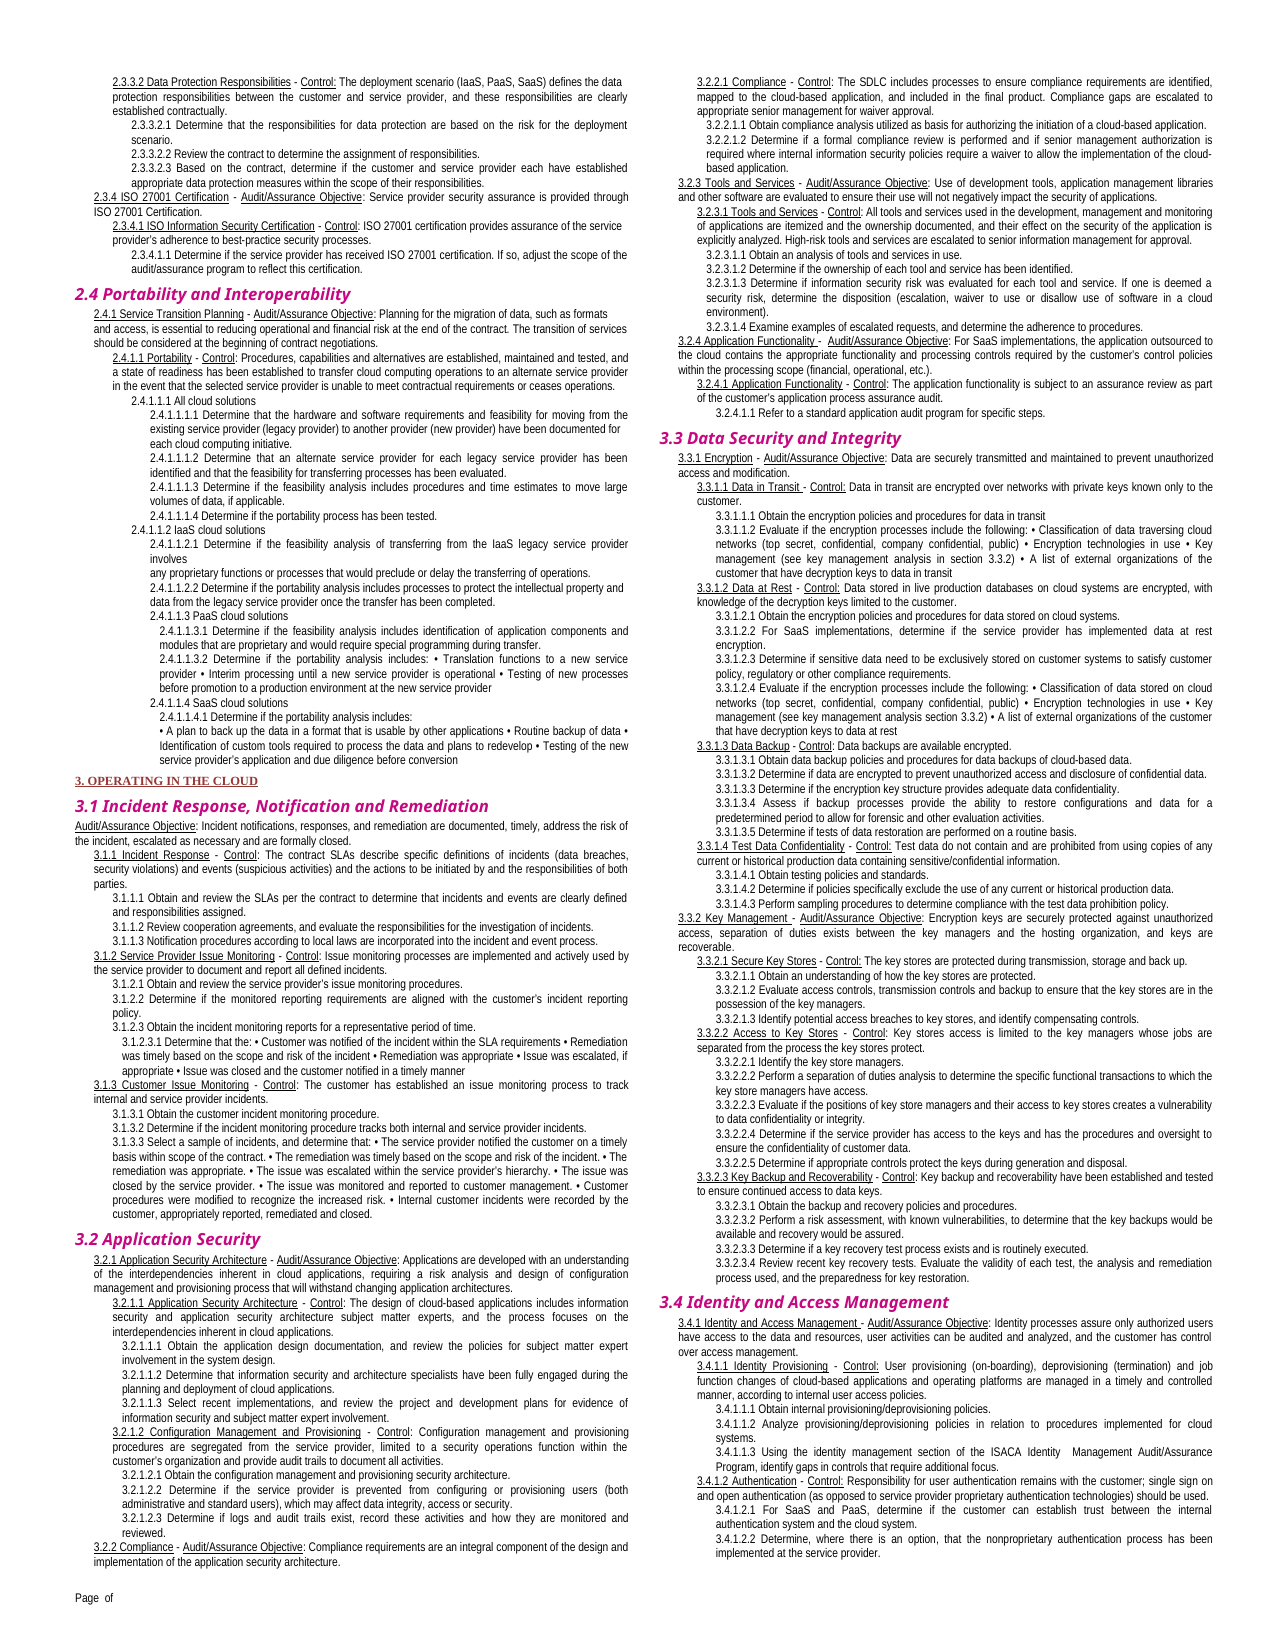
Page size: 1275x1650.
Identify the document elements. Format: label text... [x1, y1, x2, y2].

text 2.3.4.1.1 Determine if the service provider has received ISO 27001 certification. If so, adjust the scope of the audit/assurance program to reflect this certification. [131, 247, 629, 276]
subtitle 3.3 Data Security and Integrity [659, 426, 1213, 449]
text 3.1.1.1 Obtain and review the SLAs per the contract to determine that incidents and events are clearly defined and responsibilities assigned. [112, 891, 629, 919]
text 3.1.2.3.1 Determine that the: • Customer was notified of the incident within the SLA requirements • Remediation was timely based on the scope and risk of the incident • Remediation was appropriate • Issue was escalated, if appropriate • Issue was closed and the customer notified in a timely manner [122, 1034, 629, 1078]
text 2.3.3.2 Data Protection Responsibilities - Control: The deployment scenario (IaaS, PaaS, SaaS) defines the data [112, 75, 629, 89]
text 2.4.1.1.1.2 Determine that an alternate service provider for each legacy service provider has been identified and that the feasibility for transferring processes has been evaluated. [150, 451, 629, 480]
text 3.2.3.1.2 Determine if the ownership of each tool and service has been identified. [706, 262, 1213, 276]
text 3.2.4 Application Functionality - Audit/Assurance Objective: For SaaS implementations, the application outsourced to the cloud contains the appropriate functionality and processing controls required by the customer’s control policies within the processing scope (financial, operational, etc.). [678, 334, 1213, 377]
text 3.2.1.2 Configuration Management and Provisioning - Control: Configuration management and provisioning procedures are segregated from the service provider, limited to a security operations function within the customer’s organization and provide audit trails to document all activities. [112, 1425, 629, 1468]
text 3.3.2.2.2 Perform a separation of duties analysis to determine the specific functional transactions to which the key store managers have access. [716, 1069, 1213, 1098]
text 2.3.3.2.3 Based on the contract, determine if the customer and service provider each have established appropriate data protection measures within the scope of their responsibilities. [131, 161, 629, 190]
text 3.3.1.2.3 Determine if sensitive data need to be exclusively stored on customer systems to satisfy customer policy, regulatory or other compliance requirements. [716, 652, 1213, 681]
text 3.3.1.2 Data at Rest - Control: Data stored in live production databases on cloud systems are encrypted, with knowledge of the decryption keys limited to the customer. [697, 580, 1213, 609]
text 3.3.2.3.2 Perform a risk assessment, with known vulnerabilities, to determine that the key backups would be available and recovery would be assured. [716, 1213, 1213, 1242]
text 3.1.3 Customer Issue Monitoring - Control: The customer has established an issue monitoring process to track internal and service provider incidents. [94, 1078, 629, 1106]
text 3.3.1.4.3 Perform sampling procedures to determine compliance with the test data prohibition policy. [716, 897, 1213, 911]
text any proprietary functions or processes that would preclude or delay the transferring of operations. [150, 566, 629, 580]
text 2.4.1.1.1.3 Determine if the feasibility analysis includes procedures and time estimates to move large volumes of data, if applicable. [150, 480, 629, 508]
text 3.3.2.1.1 Obtain an understanding of how the key stores are protected. [716, 968, 1213, 983]
text 3.2.2 Compliance - Audit/Assurance Objective: Compliance requirements are an integral component of the design and implementation of the application security architecture. [94, 1540, 629, 1569]
text 3.3.2.3.1 Obtain the backup and recovery policies and procedures. [716, 1198, 1213, 1213]
text to ensure continued access to data keys. [697, 1184, 1213, 1198]
text 3.3.2.1.3 Identify potential access breaches to key stores, and identify compensating controls. [716, 1012, 1213, 1026]
text 3.2.3.1.1 Obtain an analysis of tools and services in use. [706, 247, 1213, 262]
text 3.2.3.1.4 Examine examples of escalated requests, and determine the adherence to procedures. [706, 319, 1213, 334]
text 3.3.2.2.1 Identify the key store managers. [716, 1055, 1213, 1069]
subtitle 3.1 Incident Response, Notification and Remediation [75, 794, 629, 817]
text 2.4.1.1.2 IaaS cloud solutions [131, 523, 629, 537]
text 2.4.1.1.3.1 Determine if the feasibility analysis includes identification of application components and modules that are proprietary and would require special programming during transfer. [159, 623, 629, 652]
text 3.3.2.3.3 Determine if a key recovery test process exists and is routinely executed. [716, 1242, 1213, 1256]
text 3.3.1.3.1 Obtain data backup policies and procedures for data backups of cloud-based data. [716, 753, 1213, 767]
text 3.1.2.2 Determine if the monitored reporting requirements are aligned with the customer’s incident reporting policy. [112, 991, 629, 1020]
text 3.3.2.3 Key Backup and Recoverability - Control: Key backup and recoverability have been established and tested [697, 1170, 1213, 1184]
text 3.1.2 Service Provider Issue Monitoring - Control: Issue monitoring processes are implemented and actively used by the service provider to document and report all defined incidents. [94, 948, 629, 977]
text 3.4.1.1 Identity Provisioning - Control: User provisioning (on-boarding), deprovisioning (termination) and job function changes of cloud-based applications and operating platforms are managed in a timely and controlled manner, according to internal user access policies. [697, 1359, 1213, 1402]
text 2.4.1.1.4.1 Determine if the portability analysis includes: [159, 710, 629, 724]
text protection responsibilities between the customer and service provider, and these responsibilities are clearly established contractually. [112, 89, 629, 118]
text 2.4.1.1.2.1 Determine if the feasibility analysis of transferring from the IaaS legacy service provider involves [150, 537, 629, 566]
text 3.2.1.1.1 Obtain the application design documentation, and review the policies for subject matter expert involvement in the system design. [122, 1339, 629, 1367]
text 3.2.1.2.2 Determine if the service provider is prevented from configuring or provisioning users (both administrative and standard users), which may affect data integrity, access or security. [122, 1482, 629, 1511]
text 2.4.1.1.1 All cloud solutions [131, 393, 629, 408]
subtitle 3.2 Application Security [75, 1228, 629, 1250]
text 3.2.1.2.3 Determine if logs and audit trails exist, record these activities and how they are monitored and reviewed. [122, 1511, 629, 1540]
text 3.2.2.1.1 Obtain compliance analysis utilized as basis for authorizing the initiation of a cloud-based application. [706, 118, 1213, 132]
text • A plan to back up the data in a format that is usable by other applications • Routine backup of data • Identification of custom tools required to process the data and plans to redevelop • Testing of the new service provider’s application and due diligence before conversion [159, 724, 629, 767]
text 3.2.2.1.2 Determine if a formal compliance review is performed and if senior management authorization is required where internal information security policies require a waiver to allow the implementation of the cloud-based application. [706, 132, 1213, 176]
text 2.4.1.1.2.2 Determine if the portability analysis includes processes to protect the intellectual property and [150, 580, 629, 595]
text Audit/Assurance Objective: Incident notifications, responses, and remediation are documented, timely, address the risk of the incident, escalated as necessary and are formally closed. [75, 819, 629, 848]
text 3.1.2.1 Obtain and review the service provider’s issue monitoring procedures. [112, 977, 629, 991]
text 3.1.1.2 Review cooperation agreements, and evaluate the responsibilities for the investigation of incidents. [112, 919, 629, 934]
text 3.4.1.1.3 Using the identity management section of the ISACA Identity Management Audit/Assurance Program, identify gaps in controls that require additional focus. [716, 1445, 1213, 1474]
text 2.4.1.1 Portability - Control: Procedures, capabilities and alternatives are established, maintained and tested, and a state of readiness has been established to transfer cloud computing operations to an alternate service provider in the event that the selected service provider is unable to meet contractual requirements or ceases operations. [112, 350, 629, 393]
text 3.3.1.4.2 Determine if policies specifically exclude the use of any current or historical production data. [716, 882, 1213, 897]
text and access, is essential to reducing operational and financial risk at the end of the contract. The transition of services should be considered at the beginning of contract negotiations. [94, 322, 629, 350]
text 3.3.1.3.2 Determine if data are encrypted to prevent unauthorized access and disclosure of confidential data. [716, 767, 1213, 782]
text 3.3.1.1 Data in Transit - Control: Data in transit are encrypted over networks with private keys known only to the customer. [697, 480, 1213, 508]
text 3.3.2.2 Access to Key Stores - Control: Key stores access is limited to the key managers whose jobs are separated from the process the key stores protect. [697, 1026, 1213, 1055]
text 3.1.2.3 Obtain the incident monitoring reports for a representative period of time. [112, 1020, 629, 1034]
text 3.4.1 Identity and Access Management - Audit/Assurance Objective: Identity processes assure only authorized users have access to the data and resources, user activities can be audited and analyzed, and the customer has control over access management. [678, 1316, 1213, 1359]
text 3.3.1.3.3 Determine if the encryption key structure provides adequate data confidentiality. [716, 782, 1213, 796]
text 3.2.1.1.2 Determine that information security and architecture specialists have been fully engaged during the planning and deployment of cloud applications. [122, 1367, 629, 1396]
text provider’s adherence to best-practice security processes. [112, 233, 629, 247]
text 3.3.2.2.3 Evaluate if the positions of key store managers and their access to key stores creates a vulnerability to data confidentiality or integrity. [716, 1098, 1213, 1127]
text 3.2.1.1 Application Security Architecture - Control: The design of cloud-based applications includes information security and application security architecture subject matter experts, and the process focuses on the interdependencies inherent in cloud applications. [112, 1296, 629, 1339]
text 3.3.1.1.1 Obtain the encryption policies and procedures for data in transit [716, 508, 1213, 523]
text 3.1.3.3 Select a sample of incidents, and determine that: • The service provider notified the customer on a timely basis within scope of the contract. • The remediation was timely based on the scope and risk of the incident. • The remediation was appropriate. • The issue was escalated within the service provider’s hierarchy. • The issue was closed by the service provider. • The issue was monitored and reported to customer management. • Customer procedures were modified to recognize the increased risk. • Internal customer incidents were recorded by the customer, appropriately reported, remediated and closed. [112, 1135, 629, 1221]
text 3.4.1.2.2 Determine, where there is an option, that the nonproprietary authentication process has been implemented at the service provider. [716, 1531, 1213, 1560]
text each cloud computing initiative. [150, 437, 629, 451]
text 3.3.2.3.4 Review recent key recovery tests. Evaluate the validity of each test, the analysis and remediation process used, and the preparedness for key restoration. [716, 1256, 1213, 1285]
text 3.3.1.2.1 Obtain the encryption policies and procedures for data stored on cloud systems. [716, 609, 1213, 623]
text 3.4.1.1.2 Analyze provisioning/deprovisioning policies in relation to procedures implemented for cloud systems. [716, 1416, 1213, 1445]
text 3.2.2.1 Compliance - Control: The SDLC includes processes to ensure compliance requirements are identified, mapped to the cloud-based application, and included in the final product. Compliance gaps are escalated to appropriate senior management for waiver approval. [697, 75, 1213, 118]
text 3.4.1.2 Authentication - Control: Responsibility for user authentication remains with the customer; single sign on and open authentication (as opposed to service provider proprietary authentication technologies) should be used. [697, 1474, 1213, 1503]
text 3.3.1 Encryption - Audit/Assurance Objective: Data are securely transmitted and maintained to prevent unauthorized access and modification. [678, 451, 1213, 480]
text 3.2.1 Application Security Architecture - Audit/Assurance Objective: Applications are developed with an understanding of the interdependencies inherent in cloud applications, requiring a risk analysis and design of configuration management and provisioning process that will withstand changing application architectures. [94, 1252, 629, 1296]
text 2.4.1.1.1.4 Determine if the portability process has been tested. [150, 508, 629, 523]
text data from the legacy service provider once the transfer has been completed. [150, 595, 629, 609]
text 3.1.3.2 Determine if the incident monitoring procedure tracks both internal and service provider incidents. [112, 1121, 629, 1135]
text 2.3.3.2.1 Determine that the responsibilities for data protection are based on the risk for the deployment scenario. [131, 118, 629, 147]
text 3.3.2.2.4 Determine if the service provider has access to the keys and has the procedures and oversight to ensure the confidentiality of customer data. [716, 1127, 1213, 1155]
text 3.3.1.3.4 Assess if backup processes provide the ability to restore configurations and data for a predetermined period to allow for forensic and other evaluation activities. [716, 796, 1213, 825]
subtitle 3.4 Identity and Access Management [659, 1291, 1213, 1314]
text 3.2.3.1 Tools and Services - Control: All tools and services used in the development, management and monitoring of applications are itemized and the ownership documented, and their effect on the security of the application is explicitly analyzed. High-risk tools and services are escalated to senior information management for approval. [697, 204, 1213, 247]
text 3.2.1.1.3 Select recent implementations, and review the project and development plans for evidence of information security and subject matter expert involvement. [122, 1396, 629, 1425]
text 3.3.1.2.2 For SaaS implementations, determine if the service provider has implemented data at rest encryption. [716, 623, 1213, 652]
text 3.2.4.1.1 Refer to a standard application audit program for specific steps. [716, 406, 1213, 420]
text 2.3.3.2.2 Review the contract to determine the assignment of responsibilities. [131, 147, 629, 161]
text 2.3.4 ISO 27001 Certification - Audit/Assurance Objective: Service provider security assurance is provided through ISO 27001 Certification. [94, 190, 629, 219]
text 3.3.1.4 Test Data Confidentiality - Control: Test data do not contain and are prohibited from using copies of any current or historical production data containing sensitive/confidential information. [697, 839, 1213, 868]
subtitle 3. OPERATING IN THE CLOUD [75, 773, 629, 788]
text 3.3.2.1 Secure Key Stores - Control: The key stores are protected during transmission, storage and back up. [697, 954, 1213, 968]
text 3.2.4.1 Application Functionality - Control: The application functionality is subject to an assurance review as part of the customer’s application process assurance audit. [697, 377, 1213, 406]
text 3.3.2 Key Management - Audit/Assurance Objective: Encryption keys are securely protected against unauthorized access, separation of duties exists between the key managers and the hosting organization, and keys are recoverable. [678, 911, 1213, 954]
text 2.4.1.1.3 PaaS cloud solutions [150, 609, 629, 623]
text 2.4.1 Service Transition Planning - Audit/Assurance Objective: Planning for the migration of data, such as formats [94, 307, 629, 322]
text 3.2.1.2.1 Obtain the configuration management and provisioning security architecture. [122, 1468, 629, 1482]
text 3.1.1 Incident Response - Control: The contract SLAs describe specific definitions of incidents (data breaches, security violations) and events (suspicious activities) and the actions to be initiated by and the responsibilities of both parties. [94, 848, 629, 891]
text 3.4.1.2.1 For SaaS and PaaS, determine if the customer can establish trust between the internal authentication system and the cloud system. [716, 1503, 1213, 1531]
text 3.2.3 Tools and Services - Audit/Assurance Objective: Use of development tools, application management libraries and other software are evaluated to ensure their use will not negatively impact the security of applications. [678, 176, 1213, 204]
text 2.4.1.1.4 SaaS cloud solutions [150, 695, 629, 710]
subtitle 2.4 Portability and Interoperability [75, 282, 629, 305]
text 2.4.1.1.3.2 Determine if the portability analysis includes: • Translation functions to a new service provider • Interim processing until a new service provider is operational • Testing of new processes before promotion to a production environment at the new service provider [159, 652, 629, 695]
text 3.1.3.1 Obtain the customer incident monitoring procedure. [112, 1106, 629, 1121]
text 3.3.1.2.4 Evaluate if the encryption processes include the following: • Classification of data stored on cloud networks (top secret, confidential, company confidential, public) • Encryption technologies in use • Key management (see key management analysis section 3.3.2) • A list of external organizations of the customer that have decryption keys to data at rest [716, 681, 1213, 738]
text 2.3.4.1 ISO Information Security Certification - Control: ISO 27001 certification provides assurance of the service [112, 219, 629, 233]
text 3.3.2.2.5 Determine if appropriate controls protect the keys during generation and disposal. [716, 1155, 1213, 1170]
text 3.3.2.1.2 Evaluate access controls, transmission controls and backup to ensure that the key stores are in the possession of the key managers. [716, 983, 1213, 1012]
text 3.2.3.1.3 Determine if information security risk was evaluated for each tool and service. If one is deemed a security risk, determine the disposition (escalation, waiver to use or disallow use of software in a cloud environment). [706, 276, 1213, 319]
text 2.4.1.1.1.1 Determine that the hardware and software requirements and feasibility for moving from the existing service provider (legacy provider) to another provider (new provider) have been documented for [150, 408, 629, 437]
text 3.3.1.4.1 Obtain testing policies and standards. [716, 868, 1213, 882]
text 3.4.1.1.1 Obtain internal provisioning/deprovisioning policies. [716, 1402, 1213, 1416]
text 3.3.1.3.5 Determine if tests of data restoration are performed on a routine basis. [716, 825, 1213, 839]
text 3.3.1.1.2 Evaluate if the encryption processes include the following: • Classification of data traversing cloud networks (top secret, confidential, company confidential, public) • Encryption technologies in use • Key management (see key management analysis in section 3.3.2) • A list of external organizations of the customer that have decryption keys to data in transit [716, 523, 1213, 580]
text 3.1.1.3 Notification procedures according to local laws are incorporated into the incident and event process. [112, 934, 629, 948]
text 3.3.1.3 Data Backup - Control: Data backups are available encrypted. [697, 738, 1213, 753]
